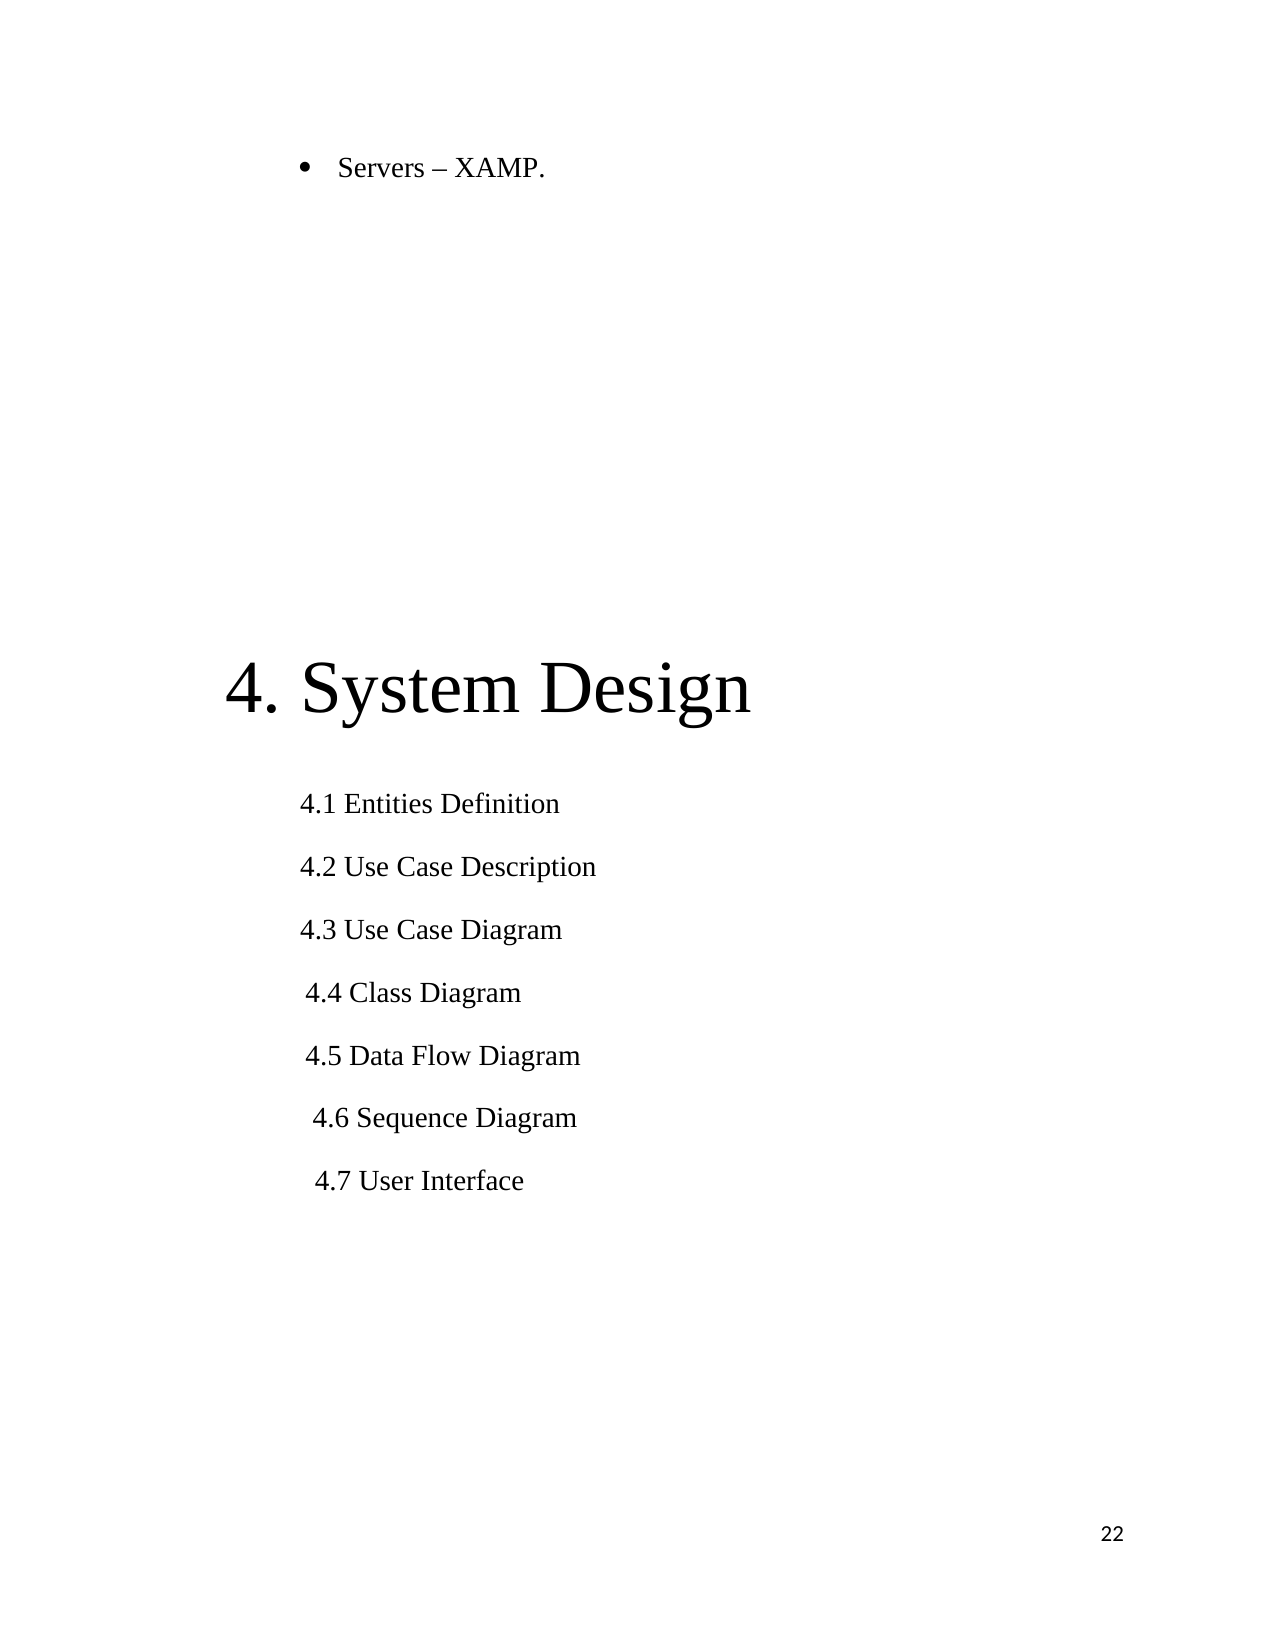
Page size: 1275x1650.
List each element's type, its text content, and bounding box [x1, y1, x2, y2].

text 4.5 Data Flow Diagram [225, 1038, 1123, 1071]
text 4.6 Sequence Diagram [225, 1101, 1123, 1134]
text 4.2 Use Case Description [225, 849, 1123, 883]
text 4.3 Use Case Diagram [225, 912, 1123, 946]
text 4. System Design [225, 642, 1123, 758]
text 4.4 Class Diagram [225, 975, 1123, 1008]
text 4.7 User Interface [150, 1163, 1124, 1197]
list Servers – XAMP. [300, 150, 1123, 184]
text 4.1 Entities Definition [225, 787, 1123, 820]
